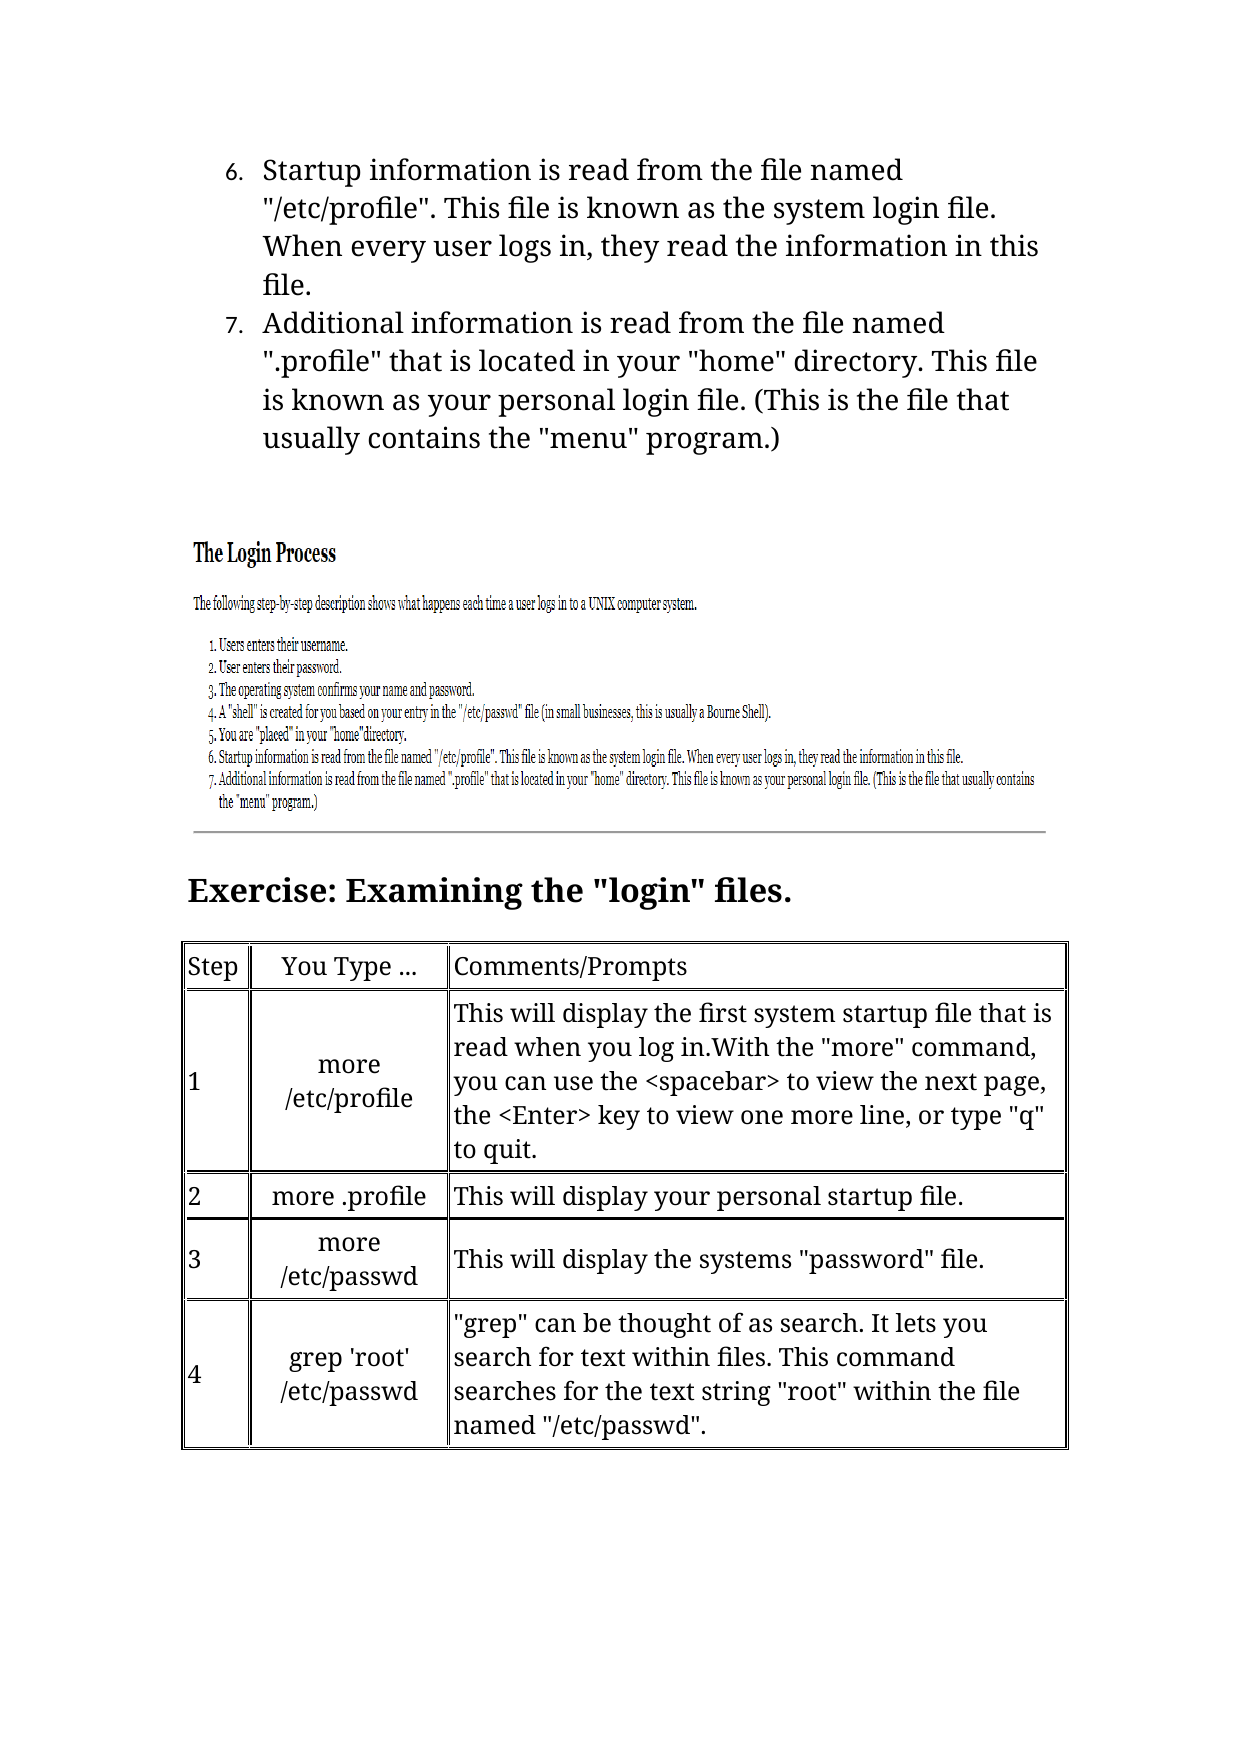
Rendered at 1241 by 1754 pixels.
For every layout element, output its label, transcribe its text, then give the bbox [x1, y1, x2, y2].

table_cell 2 [185, 1170, 248, 1217]
table_cell 4 [183, 1298, 250, 1447]
list Additional information is read from the file named ".profile" that is located in your "home" directory. This file is known as your personal login file. (This is the file that usually contains the "menu" program.) [225, 303, 1053, 457]
table_cell more /etc/passwd [252, 1220, 447, 1298]
table_cell 3 [185, 1217, 248, 1298]
table_cell This will display the systems "password" file. [450, 1217, 1065, 1298]
table_cell "grep" can be thought of as search. It lets you search for text within files. This command searches for the text string "root" within the file named "/etc/passwd". [449, 1298, 1067, 1447]
table_cell more /etc/profile [252, 991, 447, 1170]
table_cell This will display the first system startup file that is read when you log in.With the "more" command, you can use the <spacebar> to view the next page, the <Enter> key to view one more line, or type "q" to quit. [450, 988, 1066, 1170]
table_header Step [183, 942, 250, 987]
table_header You Type ... [250, 944, 448, 987]
table_cell 1 [185, 988, 248, 1170]
table_header Comments/Prompts [449, 944, 1065, 987]
table_cell This will display your personal startup file. [450, 1170, 1066, 1217]
list Startup information is read from the file named "/etc/profile". This file is known as the system login file. When every user logs in, they read the information in this file. [225, 150, 1053, 303]
table_cell more .profile [252, 1174, 447, 1217]
subtitle Exercise: Examining the "login" files. [187, 868, 1053, 912]
picture [187, 511, 1052, 839]
table_cell grep 'root' /etc/passwd [250, 1301, 448, 1447]
